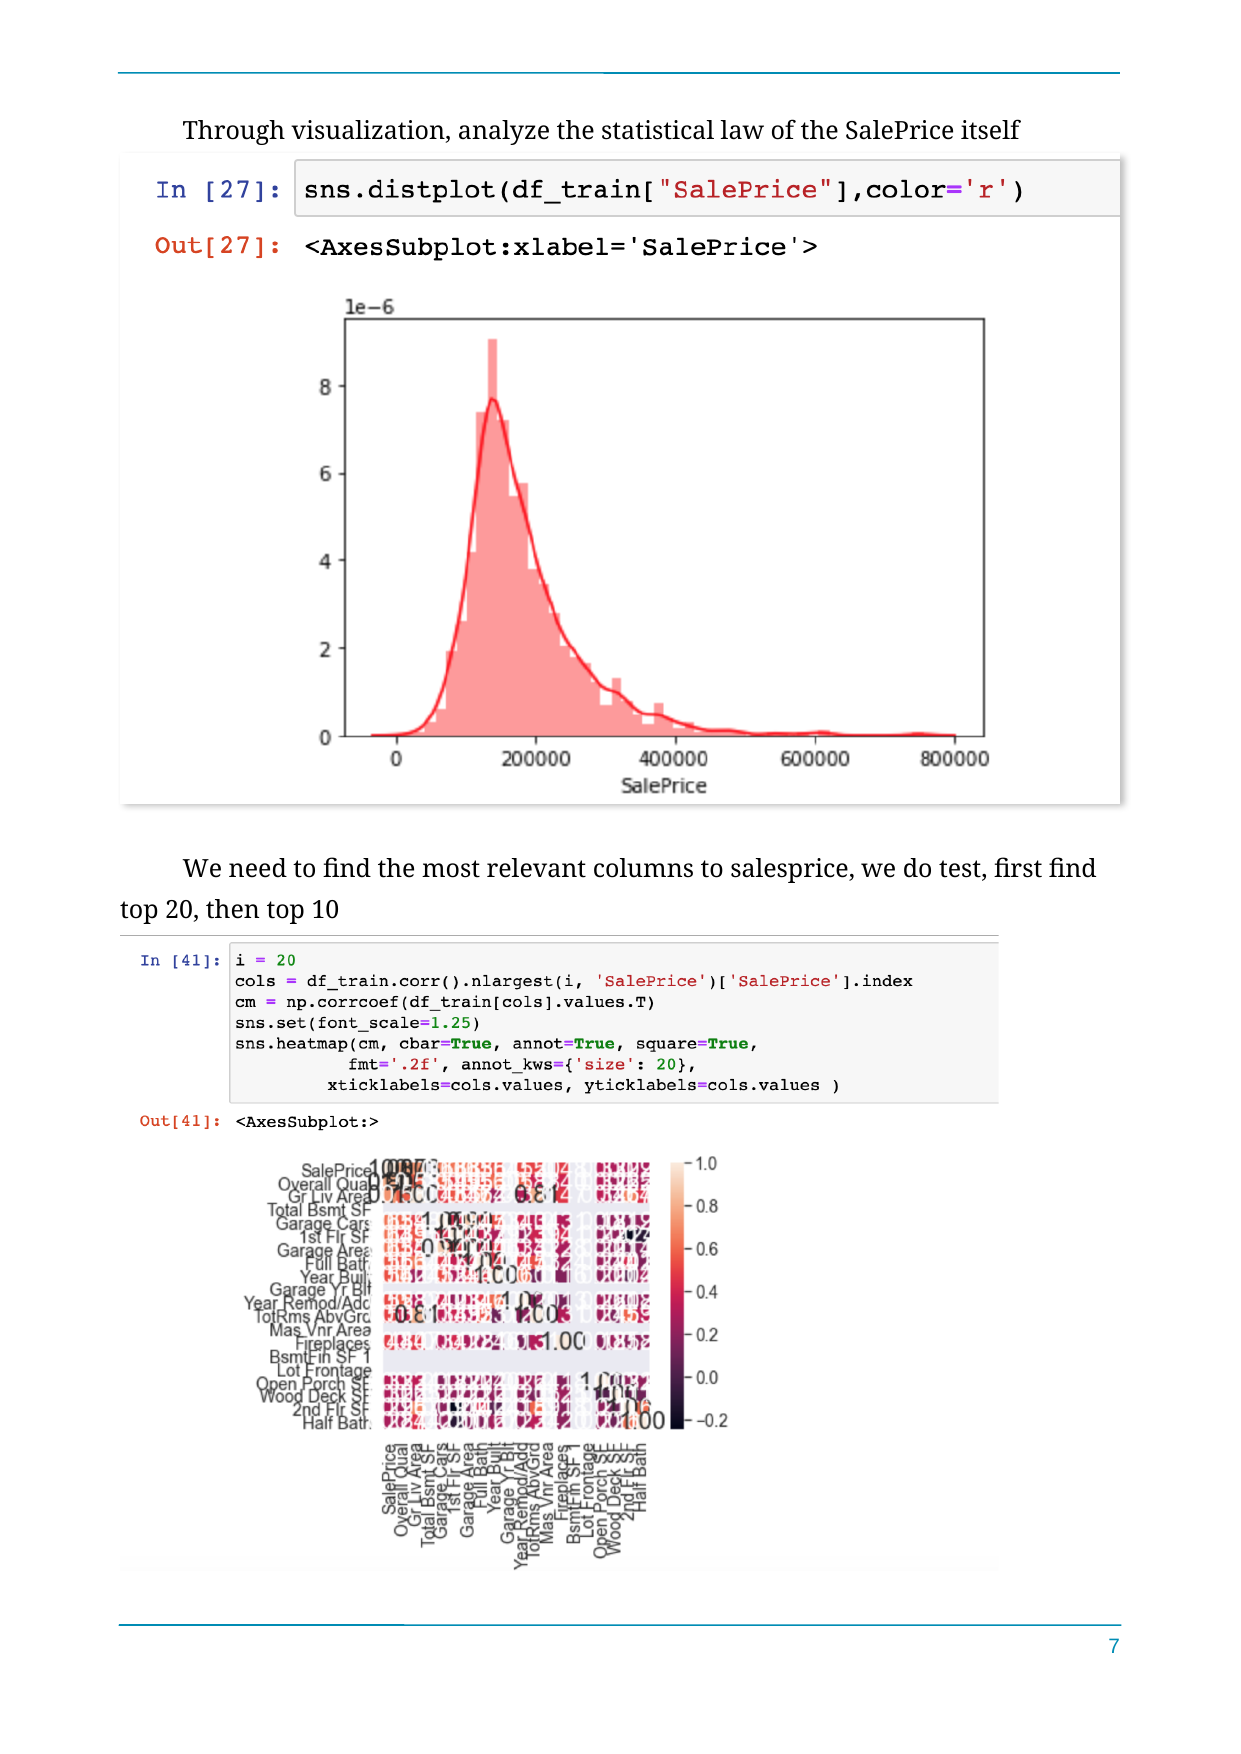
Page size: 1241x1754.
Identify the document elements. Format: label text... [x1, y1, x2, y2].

text Through visualization, analyze the statistical law of the SalePrice itself [120, 112, 1120, 153]
picture [120, 153, 1120, 804]
picture [120, 932, 999, 1571]
